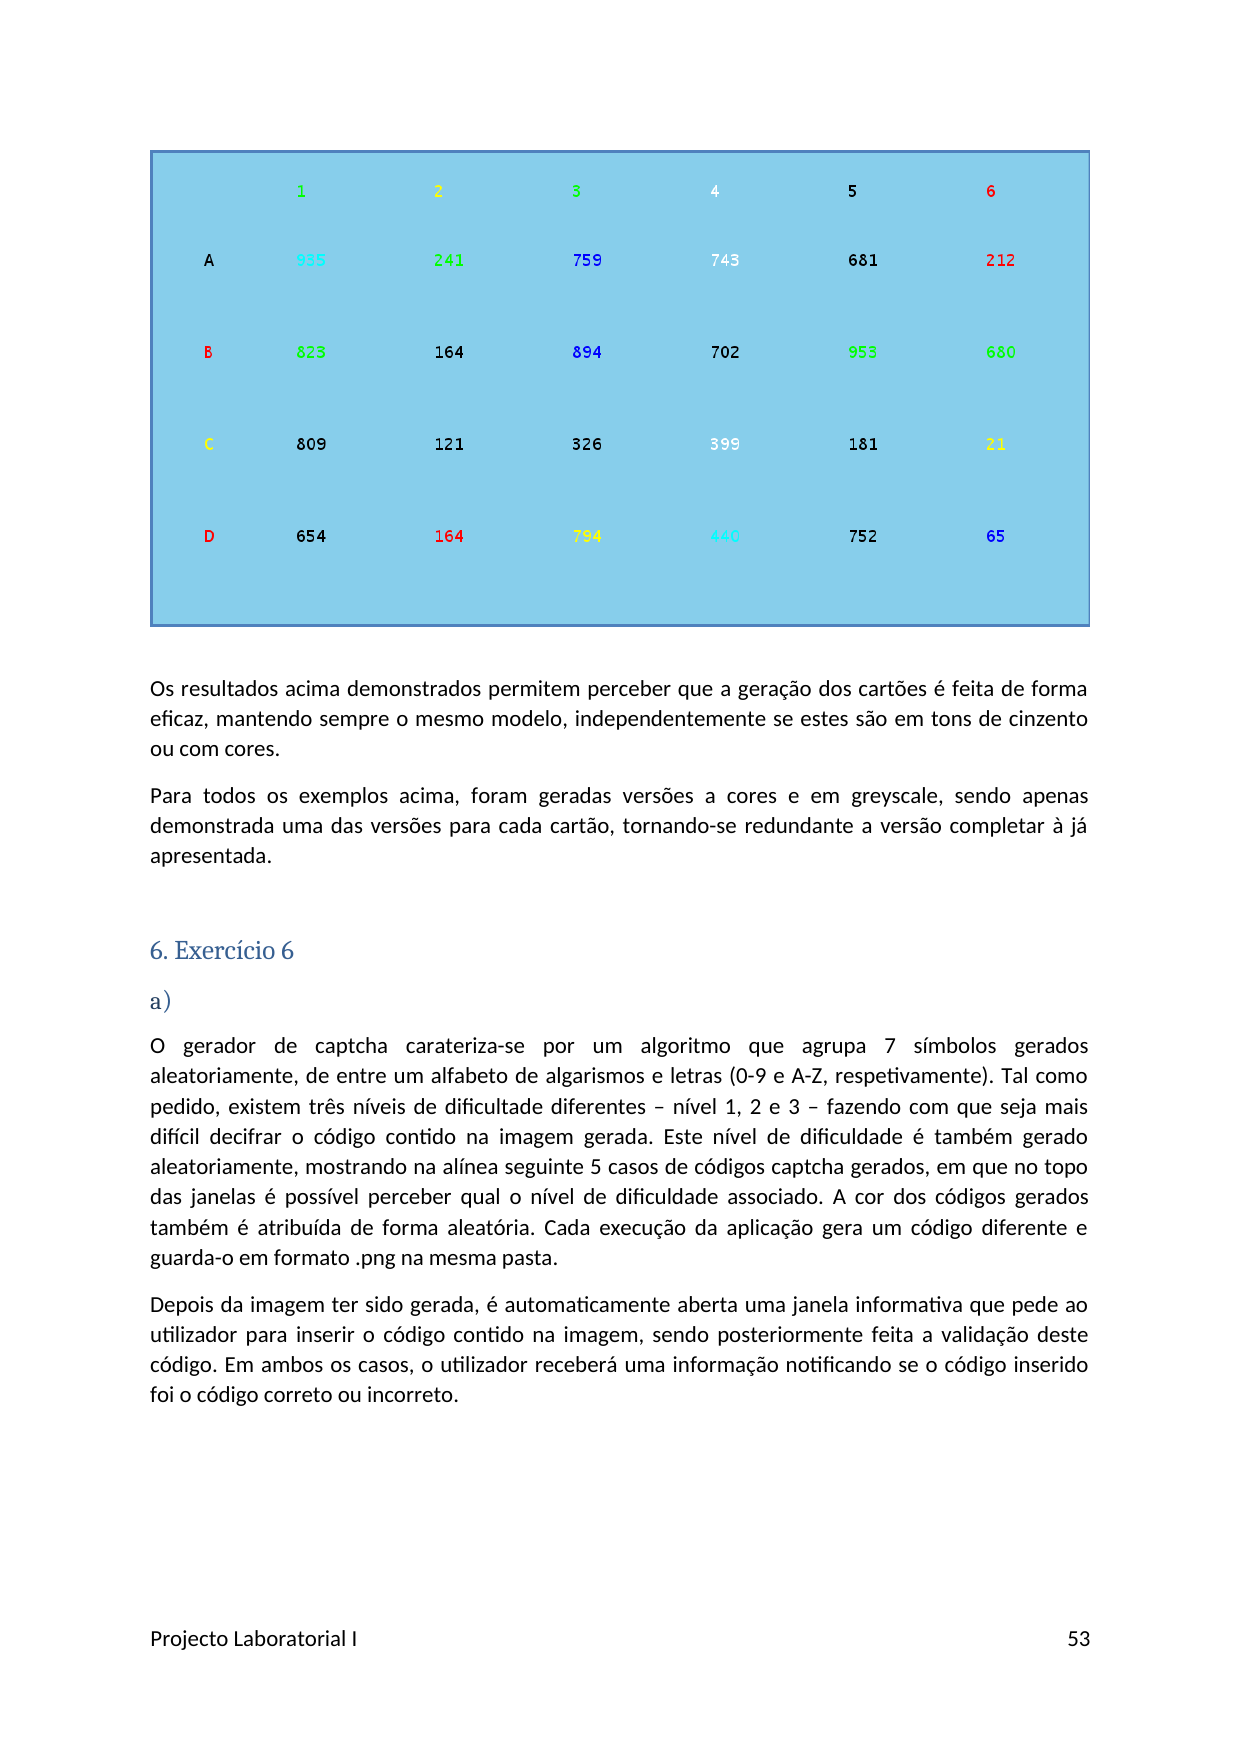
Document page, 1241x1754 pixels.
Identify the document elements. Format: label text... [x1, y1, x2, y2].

subtitle a) [150, 985, 1090, 1016]
text 6. Exercício 6 [150, 935, 1090, 966]
picture [153, 153, 1089, 624]
text Depois da imagem ter sido gerada, é automaticamente aberta uma janela informativa que pede ao utilizador para inserir o código contido na imagem, sendo posteriormente feita a validação deste código. Em ambos os casos, o utilizador receberá uma informação notificando se o código inserido foi o código correto ou incorreto. [150, 1290, 1090, 1408]
text Os resultados acima demonstrados permitem perceber que a geração dos cartões é feita de forma eficaz, mantendo sempre o mesmo modelo, independentemente se estes são em tons de cinzento ou com cores. [150, 674, 1090, 762]
text O gerador de captcha carateriza-se por um algoritmo que agrupa 7 símbolos gerados aleatoriamente, de entre um alfabeto de algarismos e letras (0-9 e A-Z, respetivamente). Tal como pedido, existem três níveis de dificultade diferentes – nível 1, 2 e 3 – fazendo com que seja mais difícil decifrar o código contido na imagem gerada. Este nível de dificuldade é também gerado aleatoriamente, mostrando na alínea seguinte 5 casos de códigos captcha gerados, em que no topo das janelas é possível perceber qual o nível de dificuldade associado. A cor dos códigos gerados também é atribuída de forma aleatória. Cada execução da aplicação gera um código diferente e guarda-o em formato .png na mesma pasta. [150, 1031, 1090, 1271]
text Para todos os exemplos acima, foram geradas versões a cores e em greyscale, sendo apenas demonstrada uma das versões para cada cartão, tornando-se redundante a versão completar à já apresentada. [150, 781, 1090, 869]
